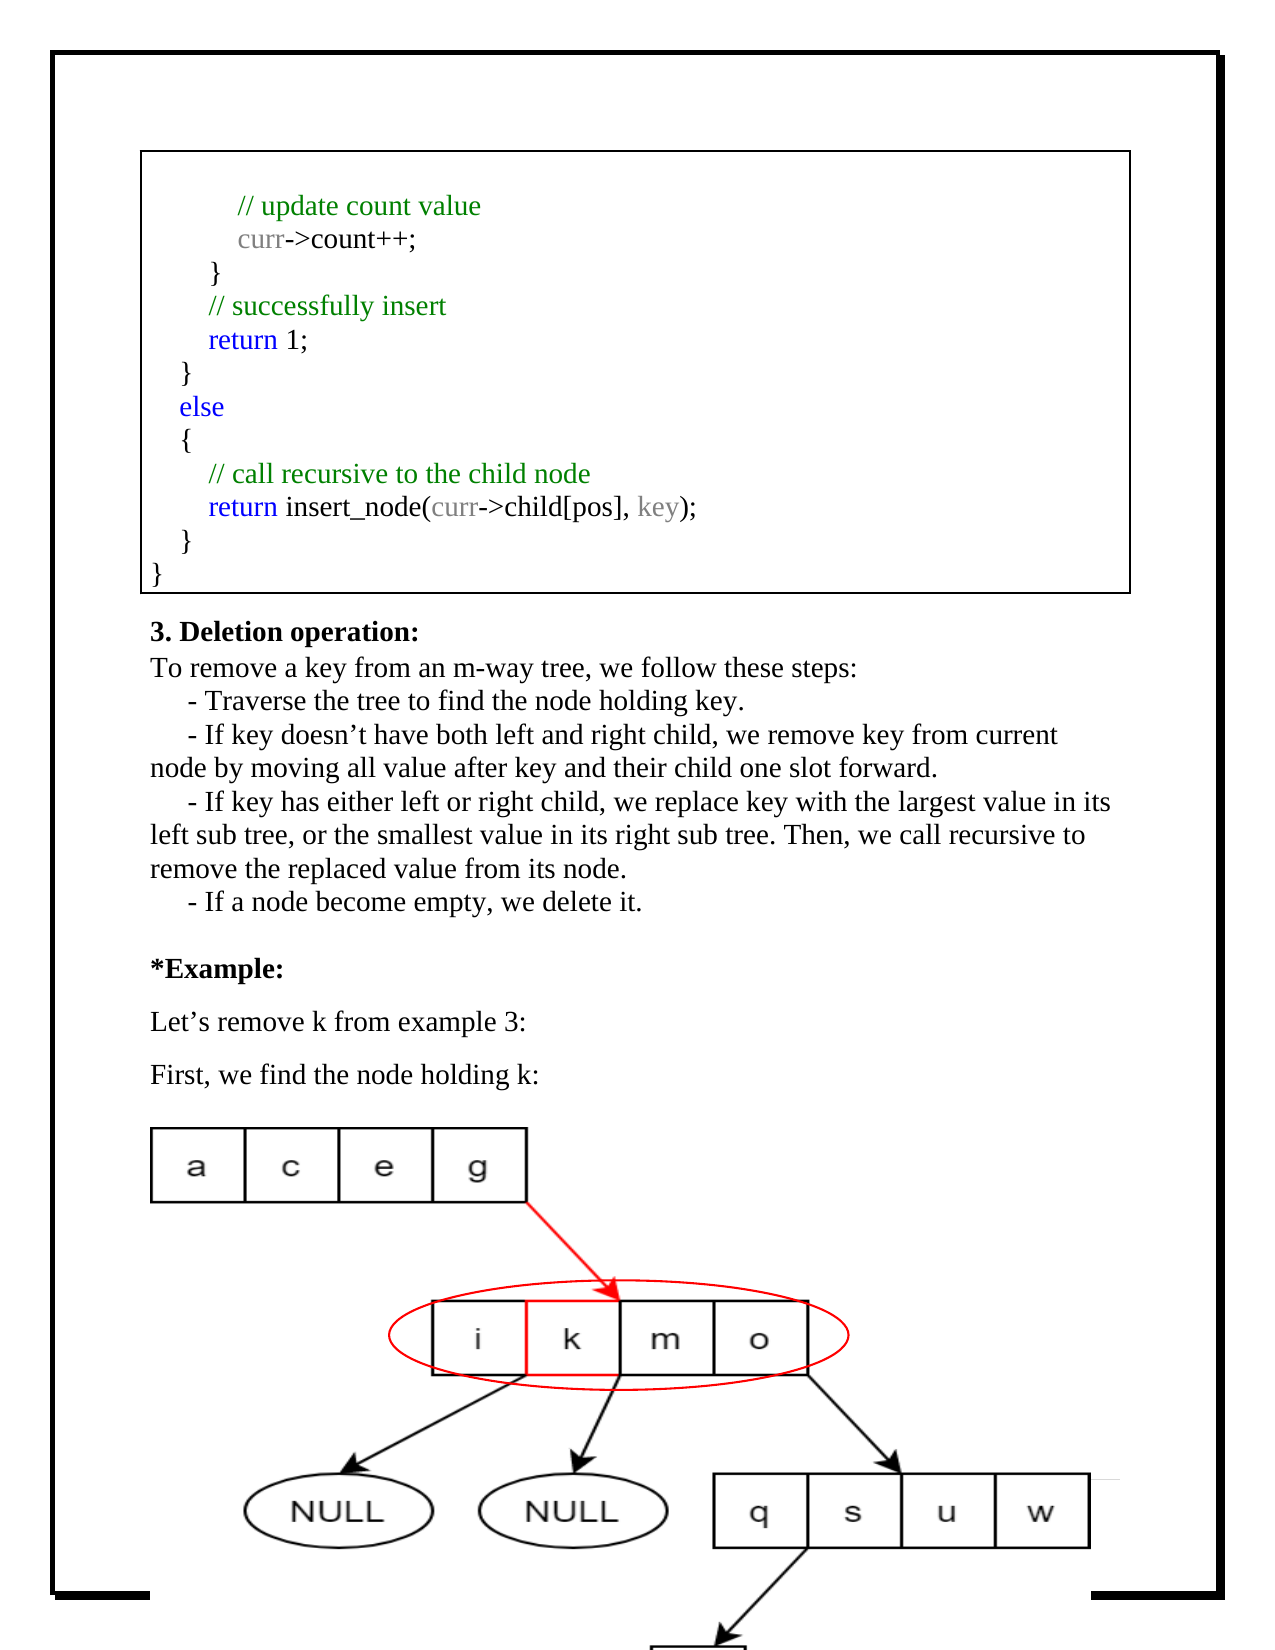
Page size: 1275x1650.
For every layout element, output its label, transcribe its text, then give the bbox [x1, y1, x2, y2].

text // update count value [150, 188, 1120, 221]
text } [150, 523, 1120, 552]
text - If a node become empty, we delete it. [150, 884, 1120, 918]
text - If key has either left or right child, we replace key with the largest value in its left sub tree, or the smallest value in its right sub tree. Then, we call recursive to remove the replaced value from its node. [150, 784, 1120, 884]
text { [150, 422, 1120, 456]
text } [142, 552, 1129, 592]
text // successfully insert [150, 288, 1120, 322]
text - If key doesn’t have both left and right child, we remove key from current node by moving all value after key and their child one slot forward. [150, 717, 1120, 784]
text else [150, 389, 1120, 422]
text Let’s remove k from example 3: [150, 1004, 1120, 1038]
text - Traverse the tree to find the node holding key. [187, 683, 1120, 717]
subtitle 3. Deletion operation: [150, 614, 1120, 647]
text } [150, 255, 1120, 288]
text // call recursive to the child node [150, 456, 1120, 489]
text return insert_node(curr->child[pos], key); [150, 489, 1120, 523]
text To remove a key from an m-way tree, we follow these steps: [150, 650, 1120, 683]
text curr->count++; [150, 221, 1120, 255]
text First, we find the node holding k: [150, 1057, 1120, 1091]
text *Example: [150, 952, 1120, 985]
text return 1; [150, 322, 1120, 355]
text } [150, 355, 1120, 389]
picture [150, 1127, 1091, 1650]
